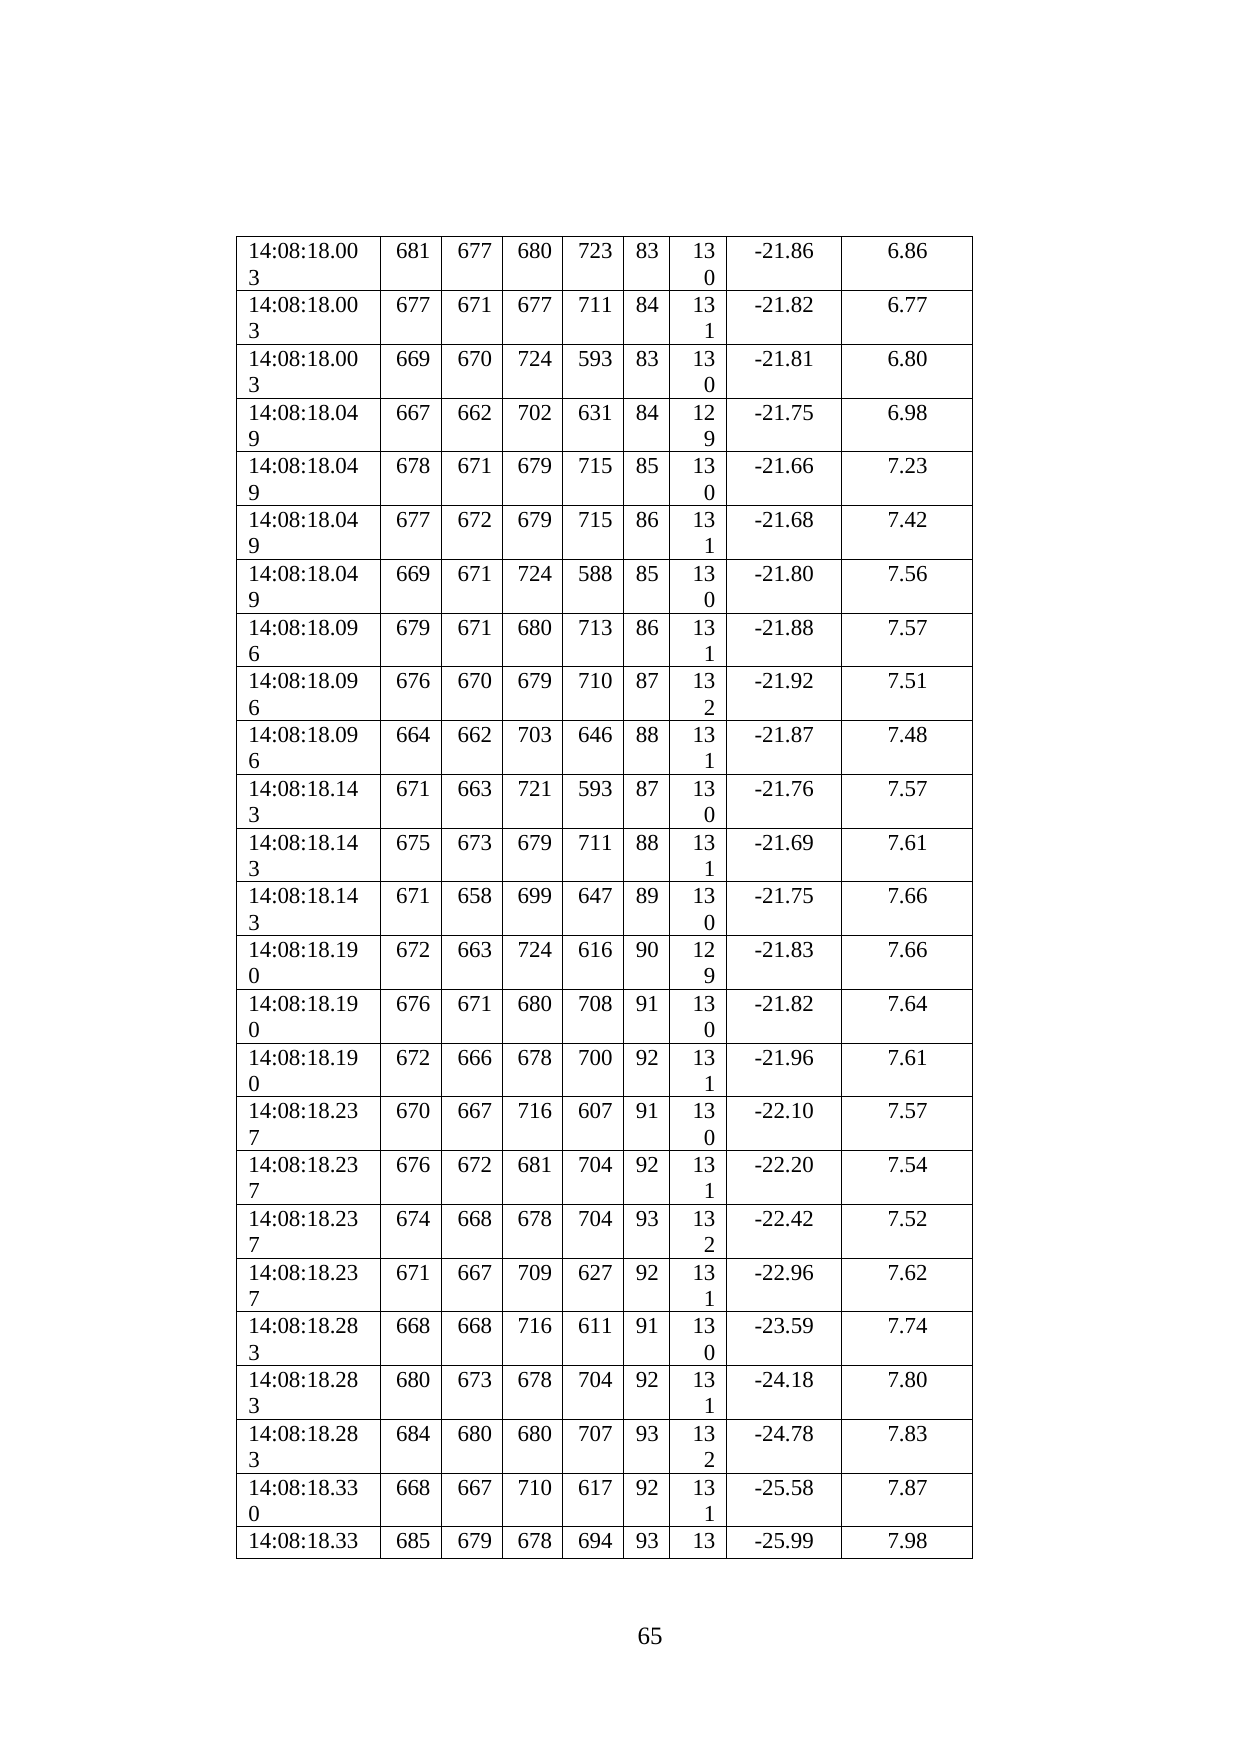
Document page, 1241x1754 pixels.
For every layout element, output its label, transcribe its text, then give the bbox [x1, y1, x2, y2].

table_cell 7.57 [842, 1097, 972, 1150]
table_cell 7.74 [842, 1312, 972, 1365]
table_cell 92 [624, 1151, 669, 1204]
table_cell -22.96 [727, 1259, 841, 1311]
table_cell 6.77 [842, 291, 972, 344]
table_cell -23.59 [727, 1312, 841, 1365]
table_cell 672 [381, 936, 441, 989]
table_cell 662 [442, 721, 502, 774]
table_cell -21.92 [727, 667, 841, 720]
table_cell 14:08:18.049 [237, 560, 380, 612]
table_cell 14:08:18.330 [237, 1527, 380, 1557]
table_cell -22.20 [727, 1151, 841, 1204]
table_cell 672 [442, 1151, 502, 1204]
table_cell -21.69 [727, 829, 841, 881]
table_cell 131 [670, 506, 726, 559]
table_cell 617 [563, 1474, 623, 1526]
table_cell 667 [381, 399, 441, 451]
table_cell 7.57 [842, 775, 972, 827]
table_cell 85 [624, 560, 669, 612]
table_cell 129 [670, 936, 726, 989]
table_cell 675 [381, 829, 441, 881]
table_cell 671 [442, 614, 502, 666]
table_cell 593 [563, 345, 623, 397]
table_cell 131 [670, 1259, 726, 1311]
table_cell 7.61 [842, 829, 972, 881]
table_cell 92 [624, 1044, 669, 1096]
table_cell 716 [503, 1312, 562, 1365]
table_cell 672 [442, 506, 502, 559]
table_cell 6.86 [842, 237, 972, 290]
table_cell 7.51 [842, 667, 972, 720]
table_cell 704 [563, 1205, 623, 1257]
table_cell 678 [381, 452, 441, 505]
table_cell -21.75 [727, 882, 841, 935]
table_cell 132 [670, 1527, 726, 1557]
table_cell 84 [624, 291, 669, 344]
table_cell 7.61 [842, 1044, 972, 1096]
table_cell 593 [563, 775, 623, 827]
table_cell 131 [670, 1474, 726, 1526]
table_cell 130 [670, 775, 726, 827]
table_cell 724 [503, 936, 562, 989]
table_cell 668 [442, 1205, 502, 1257]
table_cell 14:08:18.003 [237, 291, 380, 344]
table_cell 14:08:18.237 [237, 1259, 380, 1311]
table_cell 676 [381, 990, 441, 1042]
table_cell 670 [381, 1097, 441, 1150]
table_cell 678 [503, 1527, 562, 1557]
table_cell 673 [442, 1366, 502, 1419]
table_cell 668 [381, 1312, 441, 1365]
table_cell 677 [381, 506, 441, 559]
table_cell 708 [563, 990, 623, 1042]
table_cell -21.81 [727, 345, 841, 397]
table_cell 14:08:18.003 [237, 237, 380, 290]
table_cell 672 [381, 1044, 441, 1096]
table_cell 680 [442, 1420, 502, 1472]
table_cell 130 [670, 237, 726, 290]
table_cell 131 [670, 1044, 726, 1096]
table_cell 14:08:18.143 [237, 775, 380, 827]
table_cell -21.82 [727, 990, 841, 1042]
table_cell 715 [563, 506, 623, 559]
table_cell 85 [624, 452, 669, 505]
table_cell 679 [503, 506, 562, 559]
table_cell 131 [670, 721, 726, 774]
table_cell 91 [624, 990, 669, 1042]
table_cell 14:08:18.330 [237, 1474, 380, 1526]
table_cell 711 [563, 291, 623, 344]
table_cell 87 [624, 775, 669, 827]
table_cell 700 [563, 1044, 623, 1096]
table_cell -21.86 [727, 237, 841, 290]
table_cell 667 [442, 1474, 502, 1526]
table_cell 668 [381, 1474, 441, 1526]
table_cell 710 [563, 667, 623, 720]
table_cell 93 [624, 1205, 669, 1257]
table_cell 129 [670, 399, 726, 451]
table_cell -21.76 [727, 775, 841, 827]
table_cell 678 [503, 1366, 562, 1419]
table_cell 721 [503, 775, 562, 827]
table_cell 14:08:18.190 [237, 936, 380, 989]
table_cell 671 [442, 291, 502, 344]
table_cell 663 [442, 936, 502, 989]
table_cell 132 [670, 1420, 726, 1472]
table_cell 83 [624, 237, 669, 290]
table_cell 646 [563, 721, 623, 774]
table_cell -21.68 [727, 506, 841, 559]
table_cell 14:08:18.049 [237, 452, 380, 505]
table_cell -24.18 [727, 1366, 841, 1419]
table_cell 679 [442, 1527, 502, 1557]
table_cell 130 [670, 1312, 726, 1365]
table_cell 680 [503, 614, 562, 666]
table_cell -21.82 [727, 291, 841, 344]
table_cell 14:08:18.049 [237, 399, 380, 451]
table_cell 130 [670, 560, 726, 612]
table_cell -21.87 [727, 721, 841, 774]
table_cell 7.42 [842, 506, 972, 559]
table_cell 93 [624, 1420, 669, 1472]
table_cell 7.66 [842, 936, 972, 989]
table_cell 14:08:18.096 [237, 721, 380, 774]
table_cell 616 [563, 936, 623, 989]
table_cell 674 [381, 1205, 441, 1257]
table_cell 664 [381, 721, 441, 774]
table_cell 88 [624, 721, 669, 774]
table_cell 89 [624, 882, 669, 935]
table_cell -25.58 [727, 1474, 841, 1526]
table_cell 663 [442, 775, 502, 827]
table_cell 130 [670, 345, 726, 397]
table_cell 130 [670, 882, 726, 935]
table_cell 680 [503, 990, 562, 1042]
table_cell 131 [670, 829, 726, 881]
table_cell 681 [503, 1151, 562, 1204]
table_cell 678 [503, 1205, 562, 1257]
table_cell -22.42 [727, 1205, 841, 1257]
table_cell 14:08:18.283 [237, 1420, 380, 1472]
table_cell 694 [563, 1527, 623, 1557]
table_cell 131 [670, 614, 726, 666]
table_cell 92 [624, 1366, 669, 1419]
table_cell 14:08:18.283 [237, 1366, 380, 1419]
table_cell 671 [442, 452, 502, 505]
table_cell 14:08:18.283 [237, 1312, 380, 1365]
table_cell 7.62 [842, 1259, 972, 1311]
table_cell 14:08:18.237 [237, 1151, 380, 1204]
table_cell 669 [381, 345, 441, 397]
table_cell 676 [381, 667, 441, 720]
table_cell 627 [563, 1259, 623, 1311]
table_cell 647 [563, 882, 623, 935]
table_cell 14:08:18.190 [237, 1044, 380, 1096]
table_cell 667 [442, 1097, 502, 1150]
table_cell 14:08:18.096 [237, 614, 380, 666]
table_cell 658 [442, 882, 502, 935]
table_cell 7.66 [842, 882, 972, 935]
table_cell 709 [503, 1259, 562, 1311]
table_cell 92 [624, 1474, 669, 1526]
table_cell 7.64 [842, 990, 972, 1042]
table_cell -22.10 [727, 1097, 841, 1150]
table_cell 702 [503, 399, 562, 451]
table_cell -21.96 [727, 1044, 841, 1096]
table_cell -21.75 [727, 399, 841, 451]
table_cell 7.56 [842, 560, 972, 612]
table_cell 662 [442, 399, 502, 451]
table_cell 677 [503, 291, 562, 344]
table_cell 668 [442, 1312, 502, 1365]
table_cell 679 [503, 667, 562, 720]
table_cell 685 [381, 1527, 441, 1557]
table_cell 684 [381, 1420, 441, 1472]
table_cell 84 [624, 399, 669, 451]
table_cell 680 [381, 1366, 441, 1419]
table_cell 704 [563, 1151, 623, 1204]
table_cell 83 [624, 345, 669, 397]
table_cell 715 [563, 452, 623, 505]
table_cell 681 [381, 237, 441, 290]
table_cell 703 [503, 721, 562, 774]
table_cell 130 [670, 452, 726, 505]
table_cell 14:08:18.237 [237, 1205, 380, 1257]
table_cell 677 [442, 237, 502, 290]
table_cell 14:08:18.003 [237, 345, 380, 397]
table_cell 93 [624, 1527, 669, 1557]
table_cell 130 [670, 990, 726, 1042]
table_cell 14:08:18.096 [237, 667, 380, 720]
table_cell 671 [381, 1259, 441, 1311]
table_cell 7.98 [842, 1527, 972, 1557]
table_cell 724 [503, 345, 562, 397]
table_cell 7.57 [842, 614, 972, 666]
table_cell 631 [563, 399, 623, 451]
table_cell 671 [381, 775, 441, 827]
table_cell 14:08:18.143 [237, 882, 380, 935]
table_cell 707 [563, 1420, 623, 1472]
table_cell 7.83 [842, 1420, 972, 1472]
table_cell 131 [670, 291, 726, 344]
table_cell 90 [624, 936, 669, 989]
table_cell 704 [563, 1366, 623, 1419]
table_cell -21.80 [727, 560, 841, 612]
table_cell 671 [442, 990, 502, 1042]
table_cell 588 [563, 560, 623, 612]
table_cell -21.88 [727, 614, 841, 666]
table_cell 680 [503, 1420, 562, 1472]
table_cell 7.80 [842, 1366, 972, 1419]
table_cell 711 [563, 829, 623, 881]
table_cell 669 [381, 560, 441, 612]
table_cell 673 [442, 829, 502, 881]
table_cell 7.52 [842, 1205, 972, 1257]
table_cell 716 [503, 1097, 562, 1150]
table_cell -25.99 [727, 1527, 841, 1557]
table_cell 676 [381, 1151, 441, 1204]
table_cell 699 [503, 882, 562, 935]
table_cell 679 [503, 452, 562, 505]
table_cell 86 [624, 506, 669, 559]
table_cell 677 [381, 291, 441, 344]
table_cell 7.48 [842, 721, 972, 774]
table_cell 671 [442, 560, 502, 612]
table_cell 91 [624, 1312, 669, 1365]
table_cell 14:08:18.143 [237, 829, 380, 881]
table_cell 678 [503, 1044, 562, 1096]
table_cell 86 [624, 614, 669, 666]
table_cell 87 [624, 667, 669, 720]
table_cell 670 [442, 345, 502, 397]
table_cell 679 [503, 829, 562, 881]
table_cell 130 [670, 1097, 726, 1150]
table_cell -21.83 [727, 936, 841, 989]
table_cell 7.87 [842, 1474, 972, 1526]
table_cell 7.54 [842, 1151, 972, 1204]
table_cell 91 [624, 1097, 669, 1150]
table_cell 6.80 [842, 345, 972, 397]
table_cell 131 [670, 1151, 726, 1204]
table_cell 680 [503, 237, 562, 290]
table_cell 88 [624, 829, 669, 881]
table_cell 679 [381, 614, 441, 666]
table_cell 666 [442, 1044, 502, 1096]
table_cell 14:08:18.237 [237, 1097, 380, 1150]
table_cell 7.23 [842, 452, 972, 505]
table_cell -21.66 [727, 452, 841, 505]
table_cell 724 [503, 560, 562, 612]
table_cell 607 [563, 1097, 623, 1150]
table_cell 710 [503, 1474, 562, 1526]
table_cell 671 [381, 882, 441, 935]
table_cell 670 [442, 667, 502, 720]
table_cell 667 [442, 1259, 502, 1311]
table_cell 132 [670, 1205, 726, 1257]
table_cell 131 [670, 1366, 726, 1419]
table_cell 132 [670, 667, 726, 720]
table_cell -24.78 [727, 1420, 841, 1472]
table_cell 611 [563, 1312, 623, 1365]
table_cell 713 [563, 614, 623, 666]
table_cell 92 [624, 1259, 669, 1311]
table_cell 6.98 [842, 399, 972, 451]
table_cell 723 [563, 237, 623, 290]
table_cell 14:08:18.049 [237, 506, 380, 559]
table_cell 14:08:18.190 [237, 990, 380, 1042]
